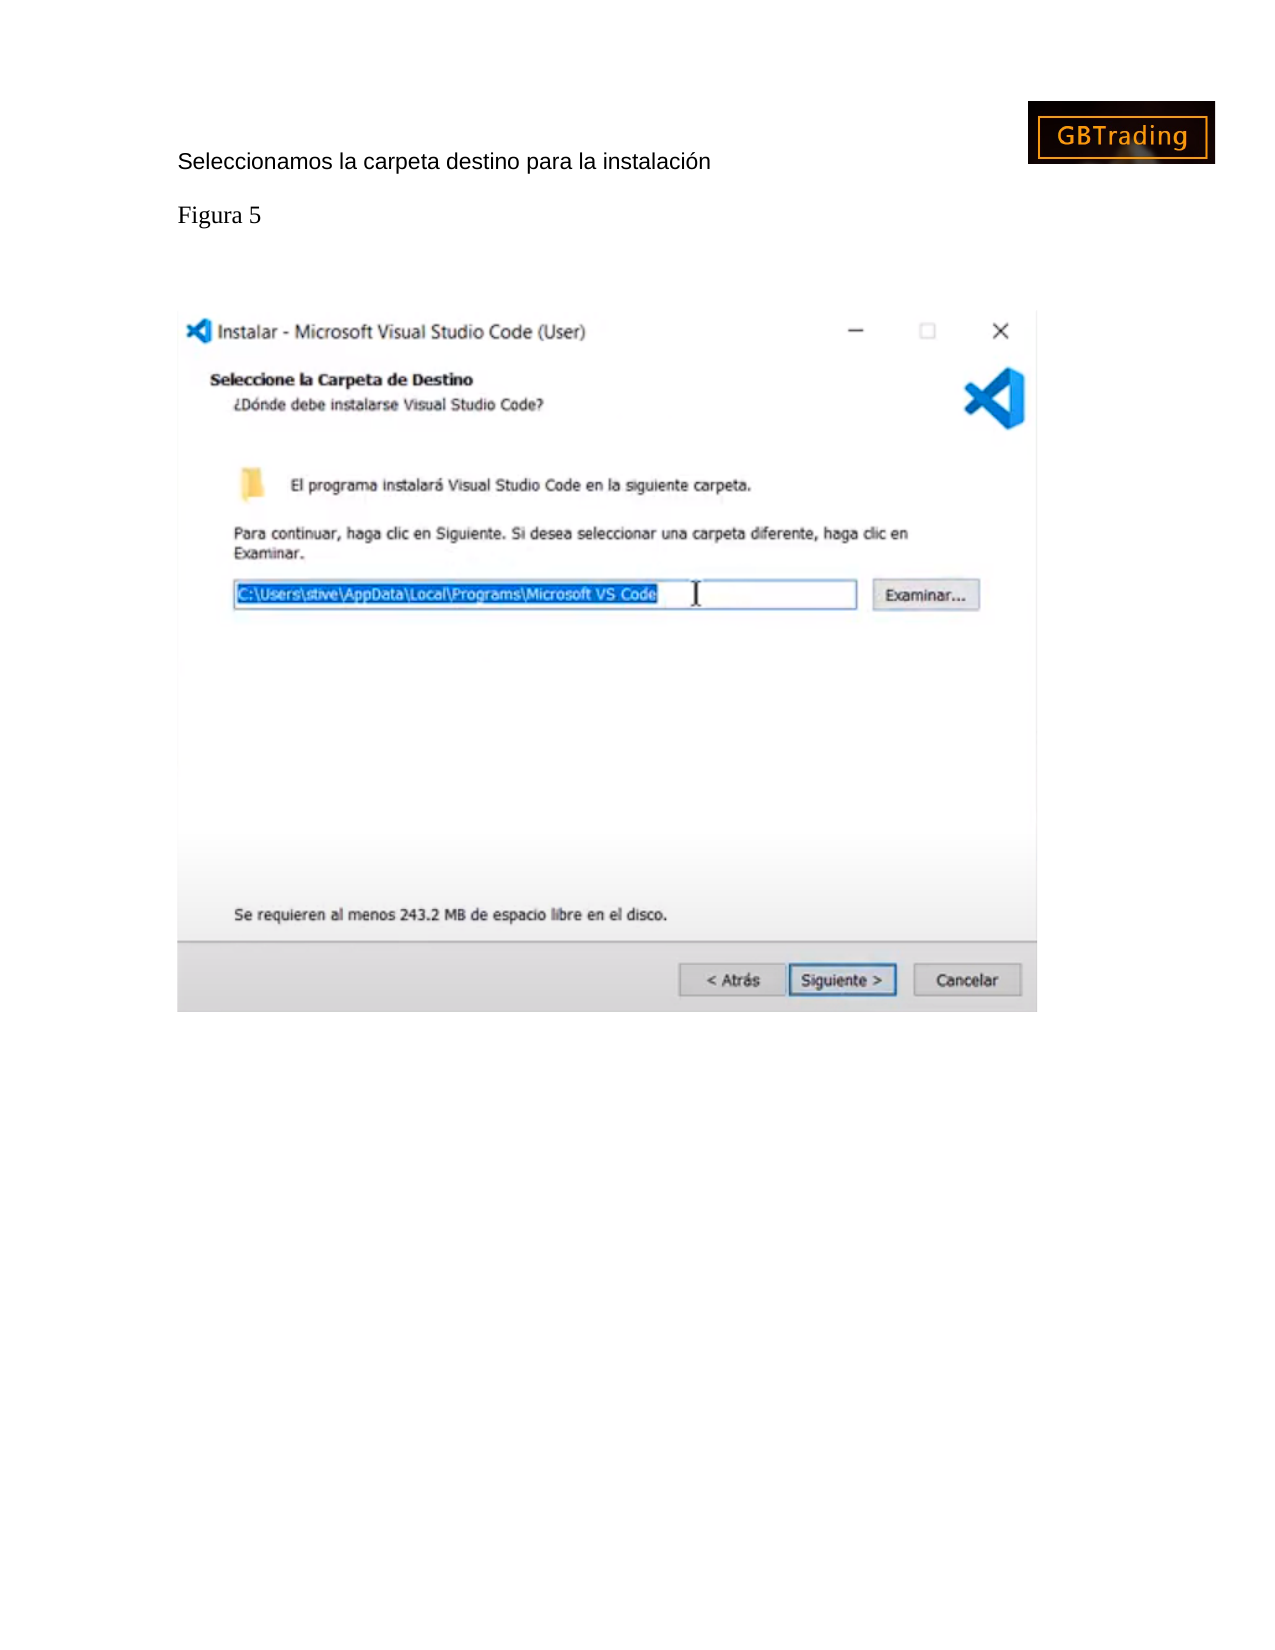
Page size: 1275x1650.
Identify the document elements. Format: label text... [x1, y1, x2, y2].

text Figura 5 [177, 200, 1098, 229]
picture [1028, 101, 1216, 164]
text Seleccionamos la carpeta destino para la instalación [177, 148, 1098, 174]
picture [177, 310, 1038, 1012]
